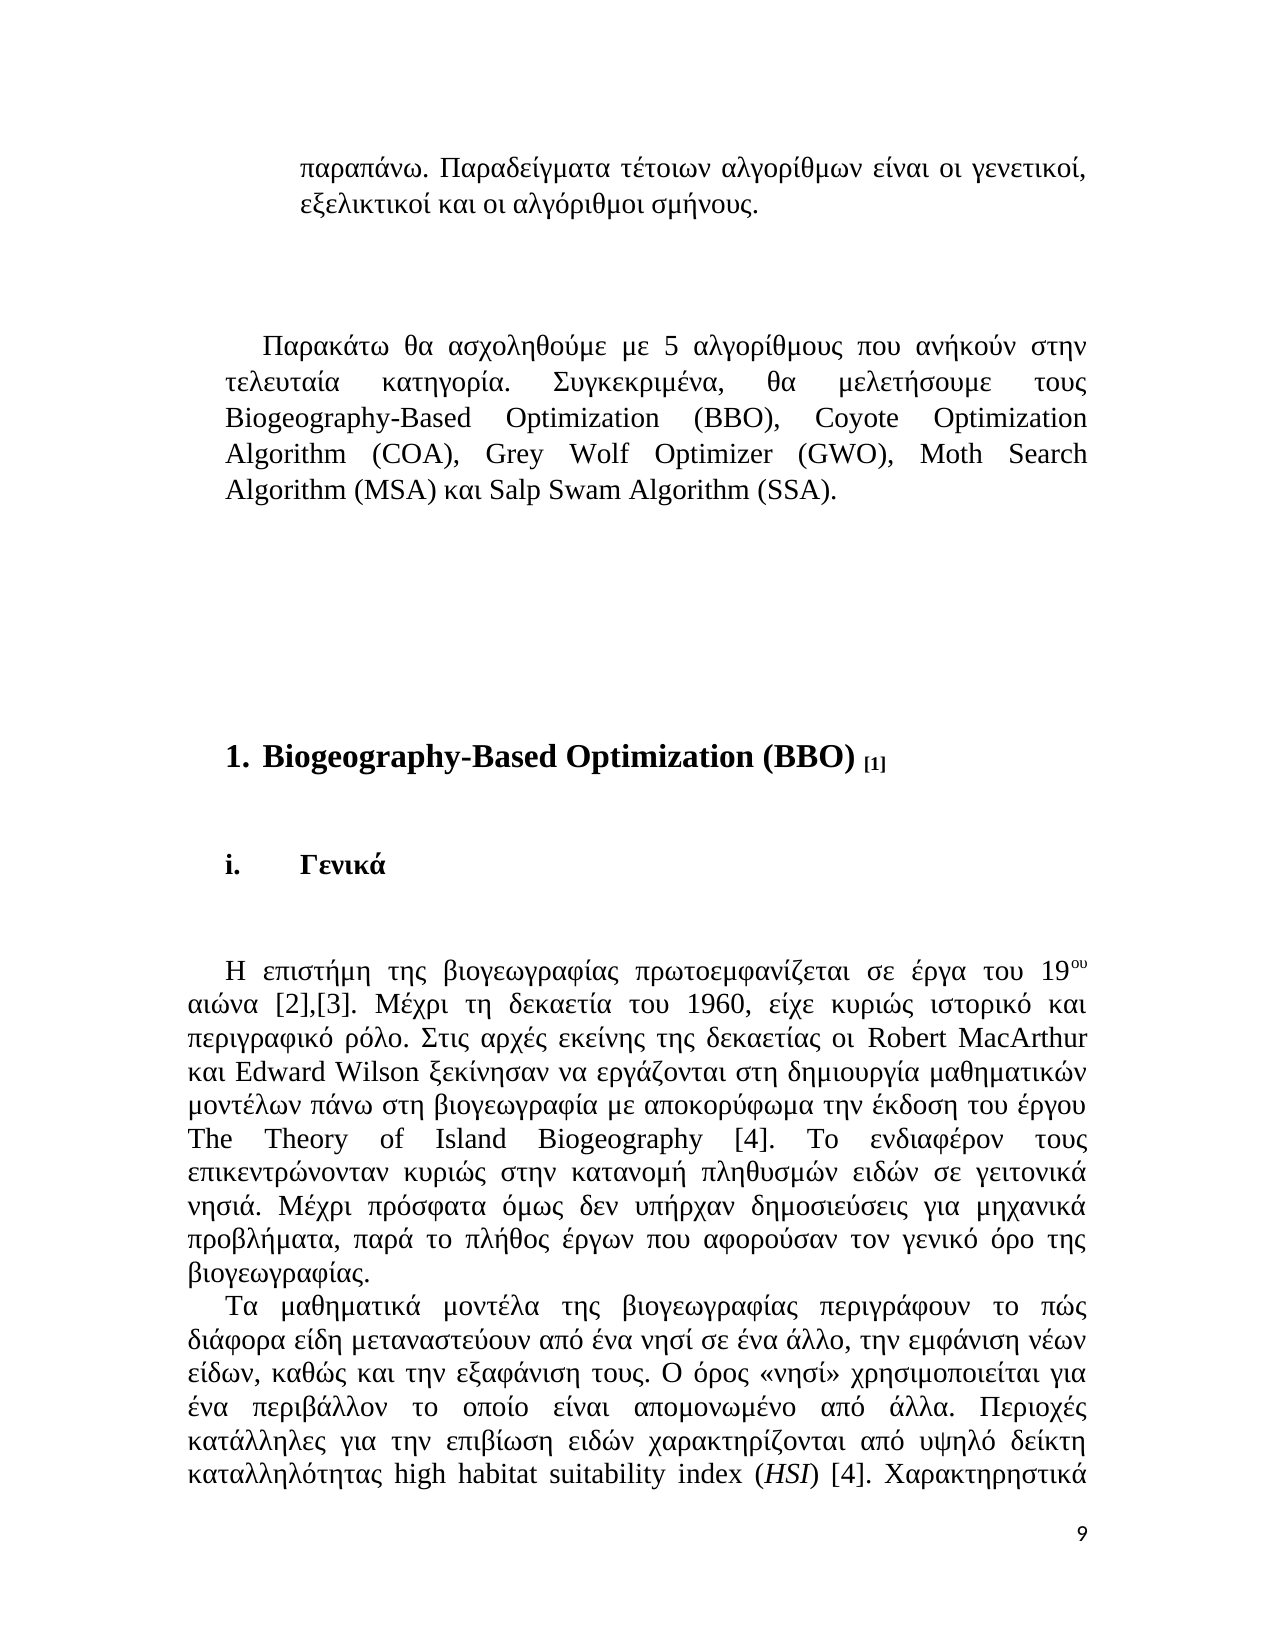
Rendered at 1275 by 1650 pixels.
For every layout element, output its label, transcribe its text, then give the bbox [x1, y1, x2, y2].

text Παρακάτω θα ασχοληθούμε με 5 αλγορίθμους που ανήκούν στην τελευταία κατηγορία. Συγκεκριμένα, θα μελετήσουμε τους Biogeography-Based Optimization (BBO), Coyote Optimization Algorithm (COA), Grey Wolf Optimizer (GWO), Moth Search Algorithm (MSA) και Salp Swam Algorithm (SSA). [225, 328, 1087, 506]
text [187, 1288, 1087, 1490]
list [262, 150, 1087, 220]
list Biogeography-Based Optimization (BBO) [1] [225, 737, 1087, 775]
list Γενικά [225, 847, 1087, 881]
text Η επιστήμη της βιογεωγραφίας πρωτοεμφανίζεται σε έργα του 19ου αιώνα [2],[3]. Μέχρι τη δεκαετία του 1960, είχε κυριώς ιστορικό και περιγραφικό ρόλο. Στις αρχές εκείνης της δεκαετίας οι Robert MacArthur και Edward Wilson ξεκίνησαν να εργάζονται στη δημιουργία μαθηματικών μοντέλων πάνω στη βιογεωγραφία με αποκορύφωμα την έκδοση του έργου The Theory of Island Biogeography [4]. Το ενδιαφέρον τους επικεντρώνονταν κυριώς στην κατανομή πληθυσμών ειδών σε γειτονικά νησιά. Μέχρι πρόσφατα όμως δεν υπήρχαν δημοσιεύσεις για μηχανικά προβλήματα, παρά το πλήθος έργων που αφορούσαν τον γενικό όρο της βιογεωγραφίας. [187, 953, 1087, 1288]
